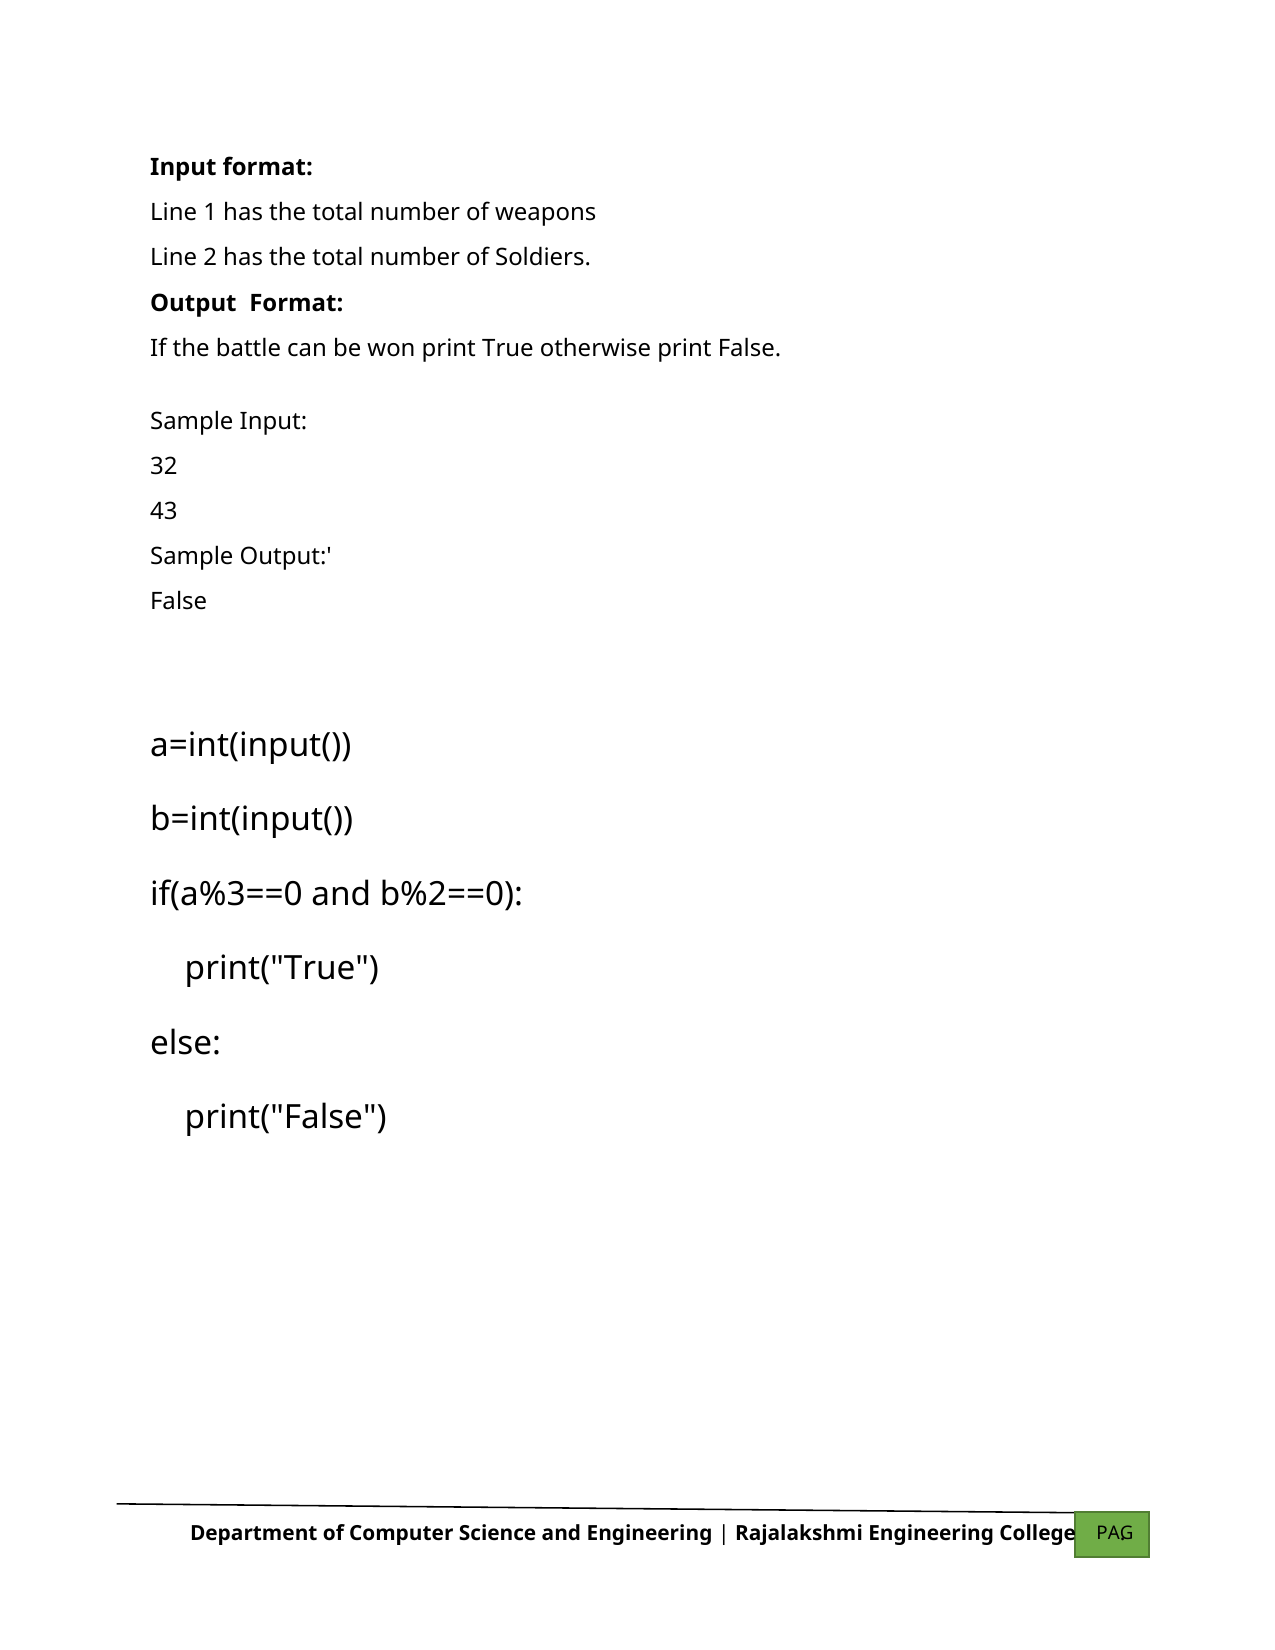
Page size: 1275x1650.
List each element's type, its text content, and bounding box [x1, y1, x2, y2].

text b=int(input()) [150, 795, 1125, 840]
text Line 2 has the total number of Soldiers. [150, 240, 1125, 273]
text else: [150, 1019, 1125, 1064]
text 32 [150, 449, 1125, 481]
text Sample Output:' [150, 539, 1125, 571]
text print("False") [150, 1093, 1125, 1139]
text Output Format: [150, 285, 1125, 318]
text Input format: [150, 150, 1125, 183]
text a=int(input()) [150, 720, 1125, 766]
text If the battle can be won print True otherwise print False. [150, 330, 1125, 391]
text Sample Input: [150, 403, 1125, 436]
text 43 [150, 494, 1125, 526]
text Line 1 has the total number of weapons [150, 195, 1125, 228]
text print("True") [150, 944, 1125, 989]
text False [150, 584, 1125, 617]
text if(a%3==0 and b%2==0): [150, 869, 1125, 915]
